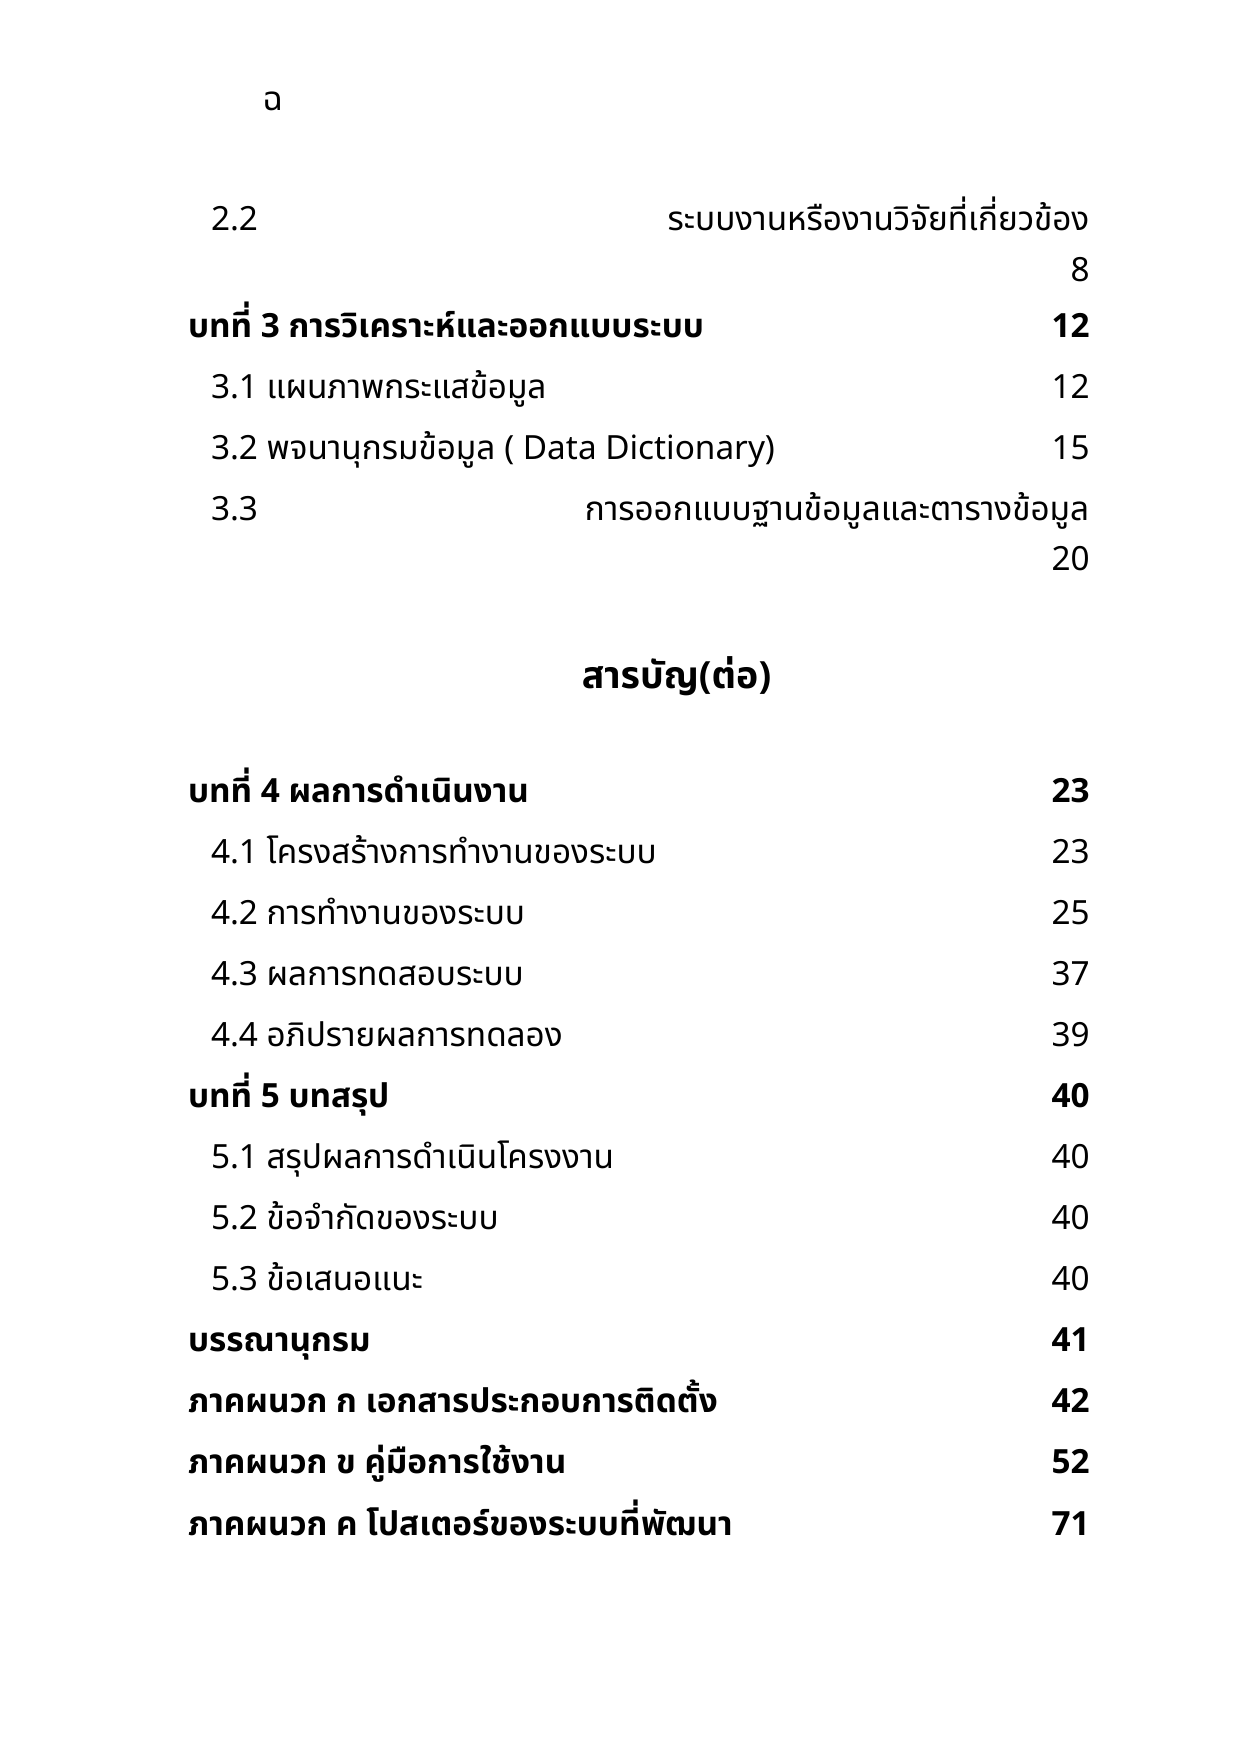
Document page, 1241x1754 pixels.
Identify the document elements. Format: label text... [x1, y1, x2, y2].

text ภาคผนวก ก เอกสารประกอบการติดตั้ง 42 [188, 1377, 1090, 1428]
text 3.3 การออกแบบฐานข้อมูลและตารางข้อมูล 20 [211, 484, 1090, 581]
text 5.3 ข้อเสนอแนะ 40 [211, 1255, 1090, 1306]
text 4.4 อภิปรายผลการทดลอง 39 [211, 1011, 1090, 1062]
text 4.3 ผลการทดสอบระบบ 37 [211, 950, 1090, 1001]
text 5.1 สรุปผลการดำเนินโครงงาน 40 [211, 1133, 1090, 1184]
text ภาคผนวก ข คู่มือการใช้งาน 52 [188, 1438, 1090, 1489]
text 2.2 ระบบงานหรืองานวิจัยที่เกี่ยวข้อง 8 [211, 195, 1090, 291]
text 4.1 โครงสร้างการทำงานของระบบ 23 [211, 828, 1090, 878]
text บรรณานุกรม 41 [188, 1316, 1090, 1367]
text 5.2 ข้อจำกัดของระบบ 40 [211, 1194, 1090, 1245]
text บทที่ 3 การวิเคราะห์และออกแบบระบบ 12 [188, 301, 1090, 352]
text บทที่ 4 ผลการดำเนินงาน 23 [188, 767, 1090, 817]
text บทที่ 5 บทสรุป 40 [188, 1072, 1090, 1123]
text 4.2 การทำงานของระบบ 25 [211, 889, 1090, 939]
text ภาคผนวก ค โปสเตอร์ของระบบที่พัฒนา 71 [188, 1499, 1090, 1550]
text 3.2 พจนานุกรมข้อมูล ( Data Dictionary) 15 [211, 423, 1090, 474]
subtitle สารบัญ(ต่อ) [262, 648, 1090, 705]
text 3.1 แผนภาพกระแสข้อมูล 12 [211, 362, 1090, 413]
